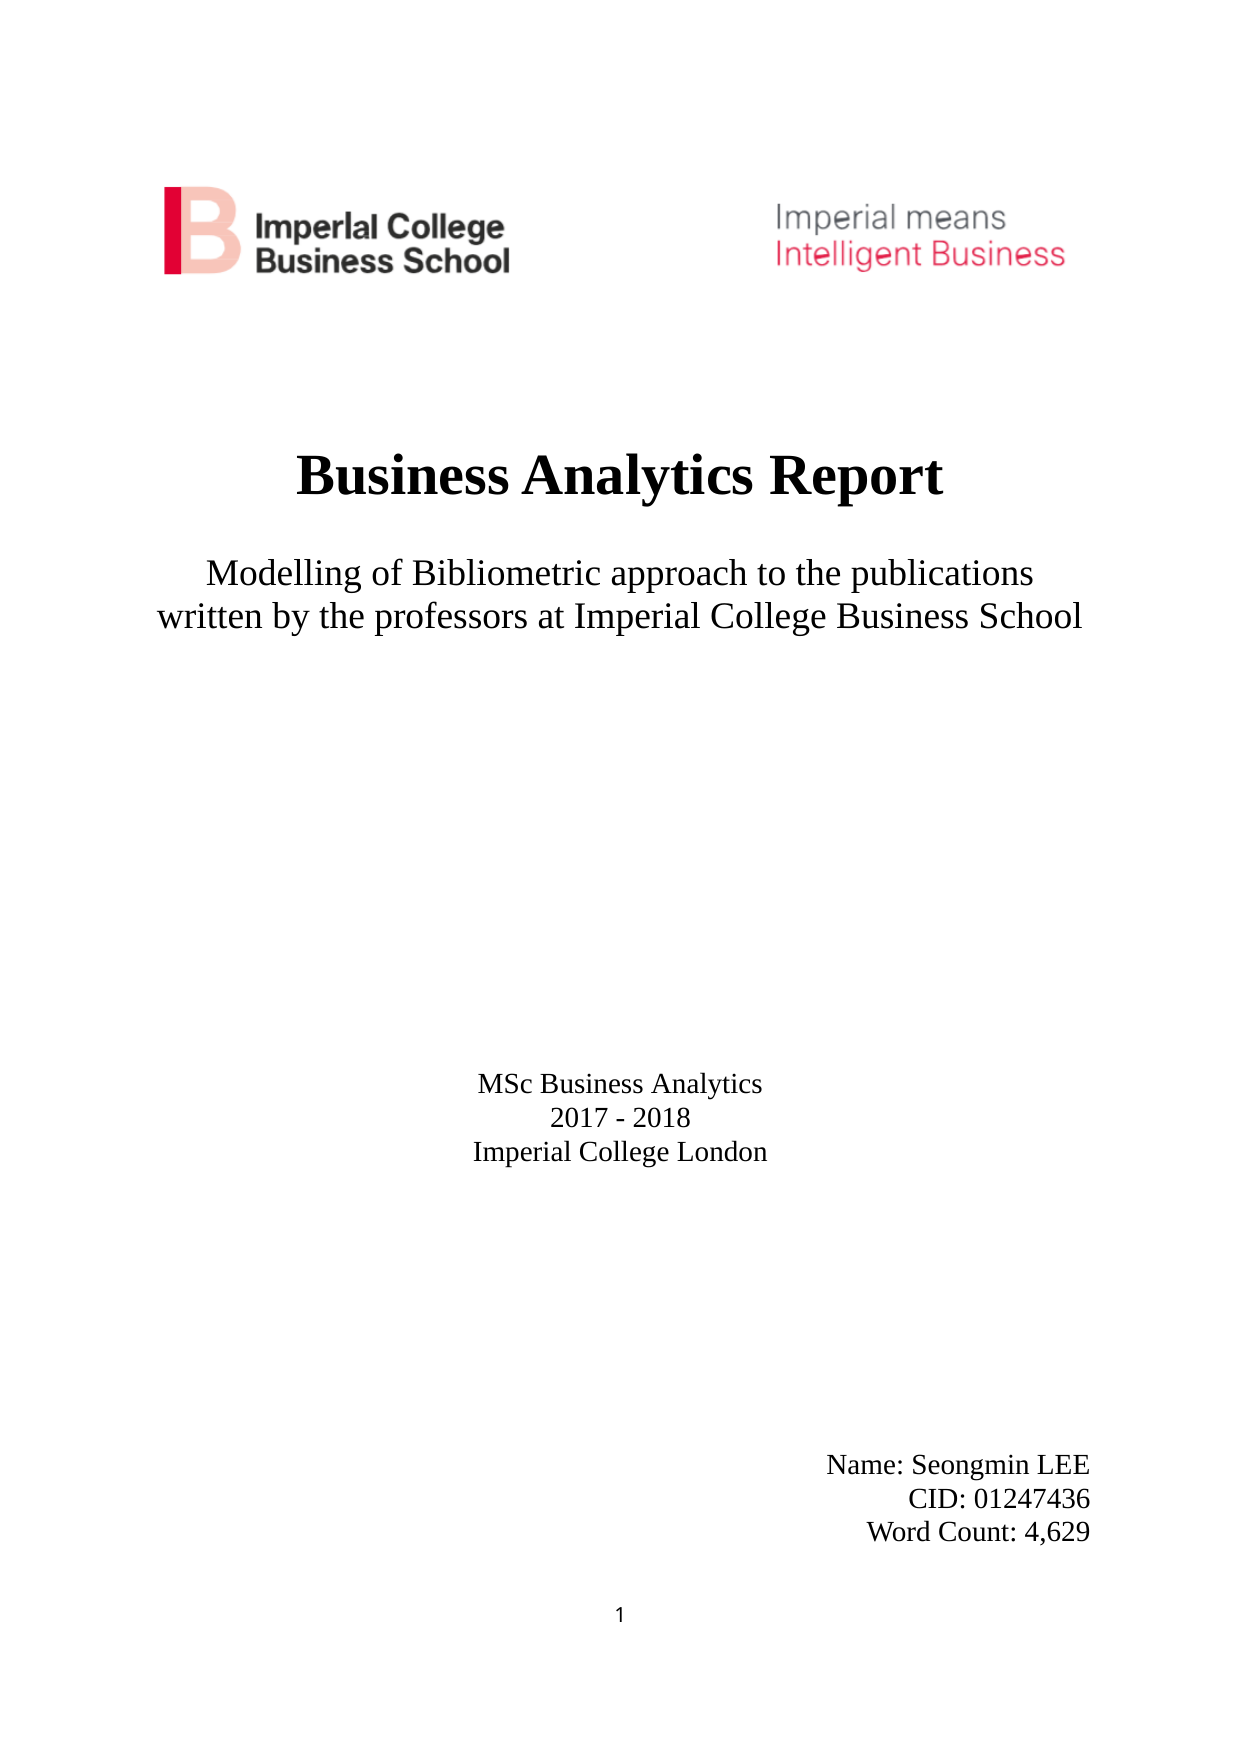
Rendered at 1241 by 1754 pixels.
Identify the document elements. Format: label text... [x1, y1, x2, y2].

picture [150, 177, 1091, 300]
text Business Analytics Report [150, 440, 1090, 507]
text Modelling of Bibliometric approach to the publications written by the professors at Imperial College Business School [150, 550, 1090, 636]
text CID: 01247436 [150, 1481, 1090, 1514]
text 2017 - 2018 [150, 1100, 1090, 1134]
text Imperial College London [150, 1134, 1090, 1167]
text MSc Business Analytics [150, 1067, 1090, 1100]
text Name: Seongmin LEE [150, 1447, 1090, 1481]
text Word Count: 4,629 [150, 1514, 1090, 1548]
